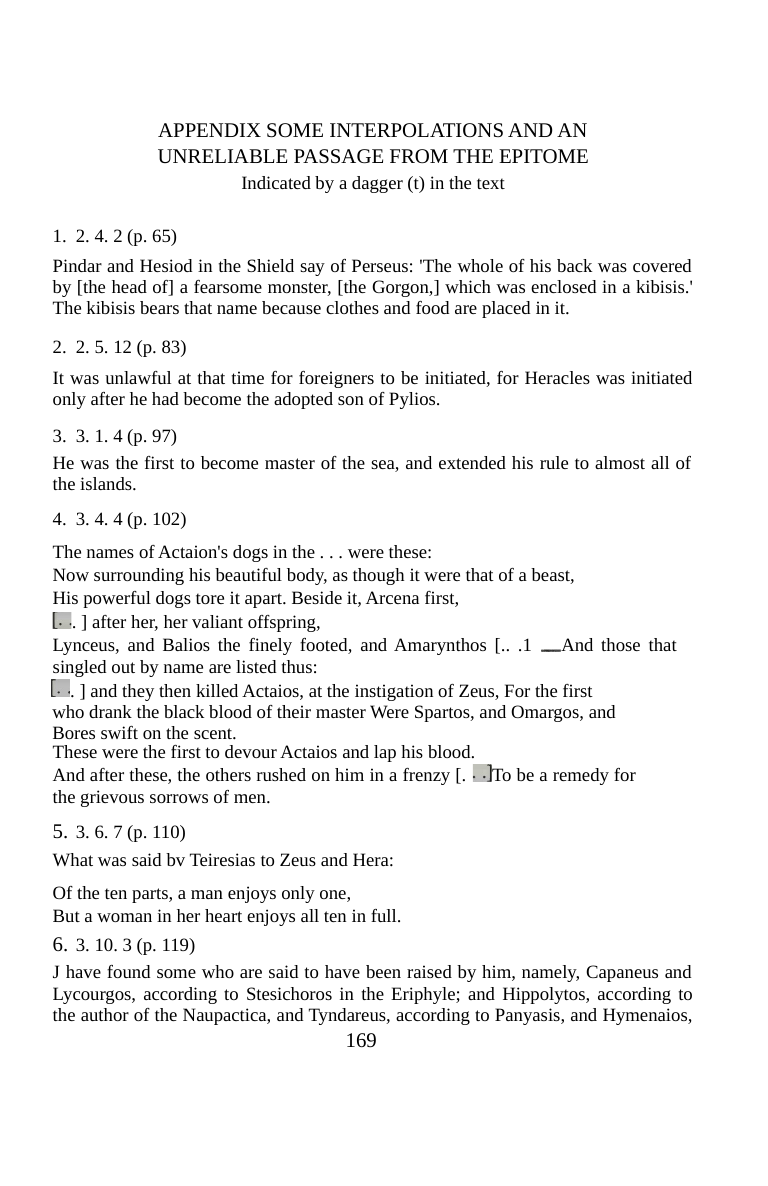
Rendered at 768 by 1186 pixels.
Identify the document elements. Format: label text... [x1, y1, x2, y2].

text The names of Actaion's dogs in the . . . were these: [52, 541, 694, 562]
text What was said bv Teiresias to Zeus and Hera: [52, 850, 694, 871]
text His powerful dogs tore it apart. Beside it, Arcena first, [52, 587, 694, 608]
text Pindar and Hesiod in the Shield say of Perseus: 'The whole of his back was covered by [the head of] a fearsome monster, [the Gorgon,] which was enclosed in a kibisis.' The kibisis bears that name because clothes and food are placed in it. [52, 255, 694, 319]
text And after these, the others rushed on him in a frenzy [. To be a remedy for the grievous sorrows of men. [52, 765, 636, 807]
list 3. 6. 7 (p. 110) [52, 820, 694, 844]
list 3. 10. 3 (p. 119) [52, 932, 694, 956]
subtitle APPENDIX SOME INTERPOLATIONS AND AN UNRELIABLE PASSAGE FROM THE EPITOME [91, 118, 655, 168]
picture [472, 764, 492, 782]
text Indicated by a dagger (t) in the text [88, 172, 658, 193]
list 3. 4. 4 (p. 102) [52, 509, 694, 530]
text Lynceus, and Balios the finely footed, and Amarynthos [.. .1 And those that singled out by name are listed thus: [52, 635, 677, 677]
text He was the first to become master of the sea, and extended his rule to almost all of the islands. [52, 453, 694, 495]
text Of the ten parts, a man enjoys only one, [52, 882, 694, 903]
list 2. 4. 2 (p. 65) [52, 226, 694, 247]
text Now surrounding his beautiful body, as though it were that of a beast, [52, 564, 694, 585]
text These were the first to devour Actaios and lap his blood. [52, 742, 694, 763]
text . ] and they then killed Actaios, at the instigation of Zeus, For the first who drank the black blood of their master Were Spartos, and Omargos, and Bores swift on the scent. [51, 679, 625, 742]
text . ] after her, her valiant offspring, [52, 610, 694, 633]
list 2. 5. 12 (p. 83) [52, 337, 694, 358]
picture [52, 612, 72, 629]
list 3. 1. 4 (p. 97) [52, 425, 694, 446]
text But a woman in her heart enjoys all ten in full. [52, 905, 694, 926]
picture [51, 679, 70, 697]
text It was unlawful at that time for foreigners to be initiated, for Heracles was initiated only after he had become the adopted son of Pylios. [52, 368, 694, 410]
